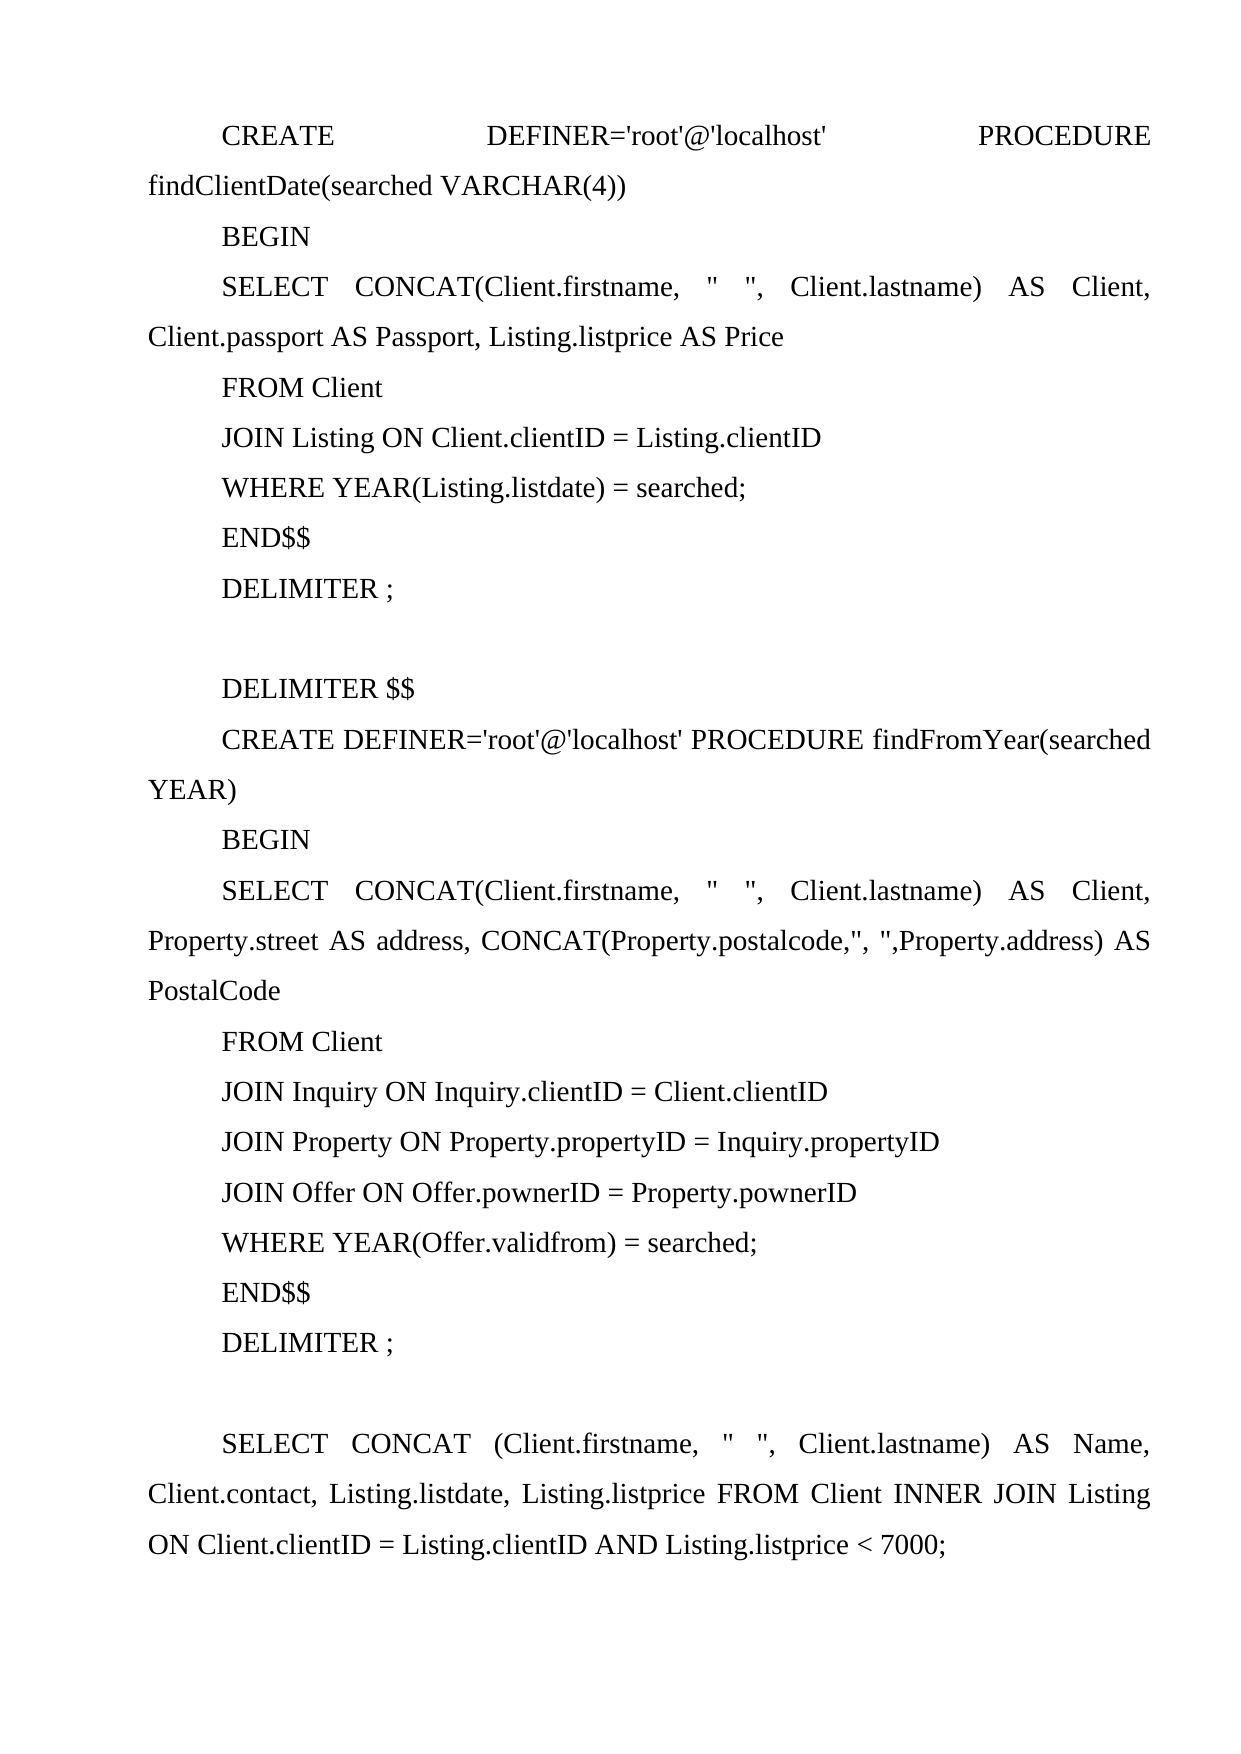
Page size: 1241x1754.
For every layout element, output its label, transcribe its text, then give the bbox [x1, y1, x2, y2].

text SELECT CONCAT(Client.firstname, " ", Client.lastname) AS Client, Client.passport AS Passport, Listing.listprice AS Price [148, 269, 1152, 353]
text SELECT CONCAT(Client.firstname, " ", Client.lastname) AS Client, Property.street AS address, CONCAT(Property.postalcode,", ",Property.address) AS PostalCode [148, 873, 1152, 1007]
text END$$ [148, 1275, 1152, 1309]
text BEGIN [148, 822, 1152, 856]
text JOIN Inquiry ON Inquiry.clientID = Client.clientID [148, 1074, 1152, 1108]
text FROM Client [148, 1024, 1152, 1057]
text BEGIN [148, 219, 1152, 252]
text END$$ [148, 521, 1152, 554]
text DELIMITER ; [148, 571, 1152, 604]
text CREATE DEFINER='root'@'localhost' PROCEDURE findClientDate(searched VARCHAR(4)) [148, 118, 1152, 202]
text JOIN Property ON Property.propertyID = Inquiry.propertyID [148, 1124, 1152, 1158]
text JOIN Offer ON Offer.pownerID = Property.pownerID [148, 1175, 1152, 1208]
text WHERE YEAR(Listing.listdate) = searched; [148, 470, 1152, 504]
text DELIMITER $$ [148, 672, 1152, 705]
text WHERE YEAR(Offer.validfrom) = searched; [148, 1225, 1152, 1258]
text DELIMITER ; [148, 1326, 1152, 1359]
text SELECT CONCAT (Client.firstname, " ", Client.lastname) AS Name, Client.contact, Listing.listdate, Listing.listprice FROM Client INNER JOIN Listing ON Client.clientID = Listing.clientID AND Listing.listprice < 7000; [148, 1426, 1152, 1560]
text CREATE DEFINER='root'@'localhost' PROCEDURE findFromYear(searched YEAR) [148, 722, 1152, 806]
text JOIN Listing ON Client.clientID = Listing.clientID [148, 420, 1152, 453]
text FROM Client [148, 370, 1152, 403]
